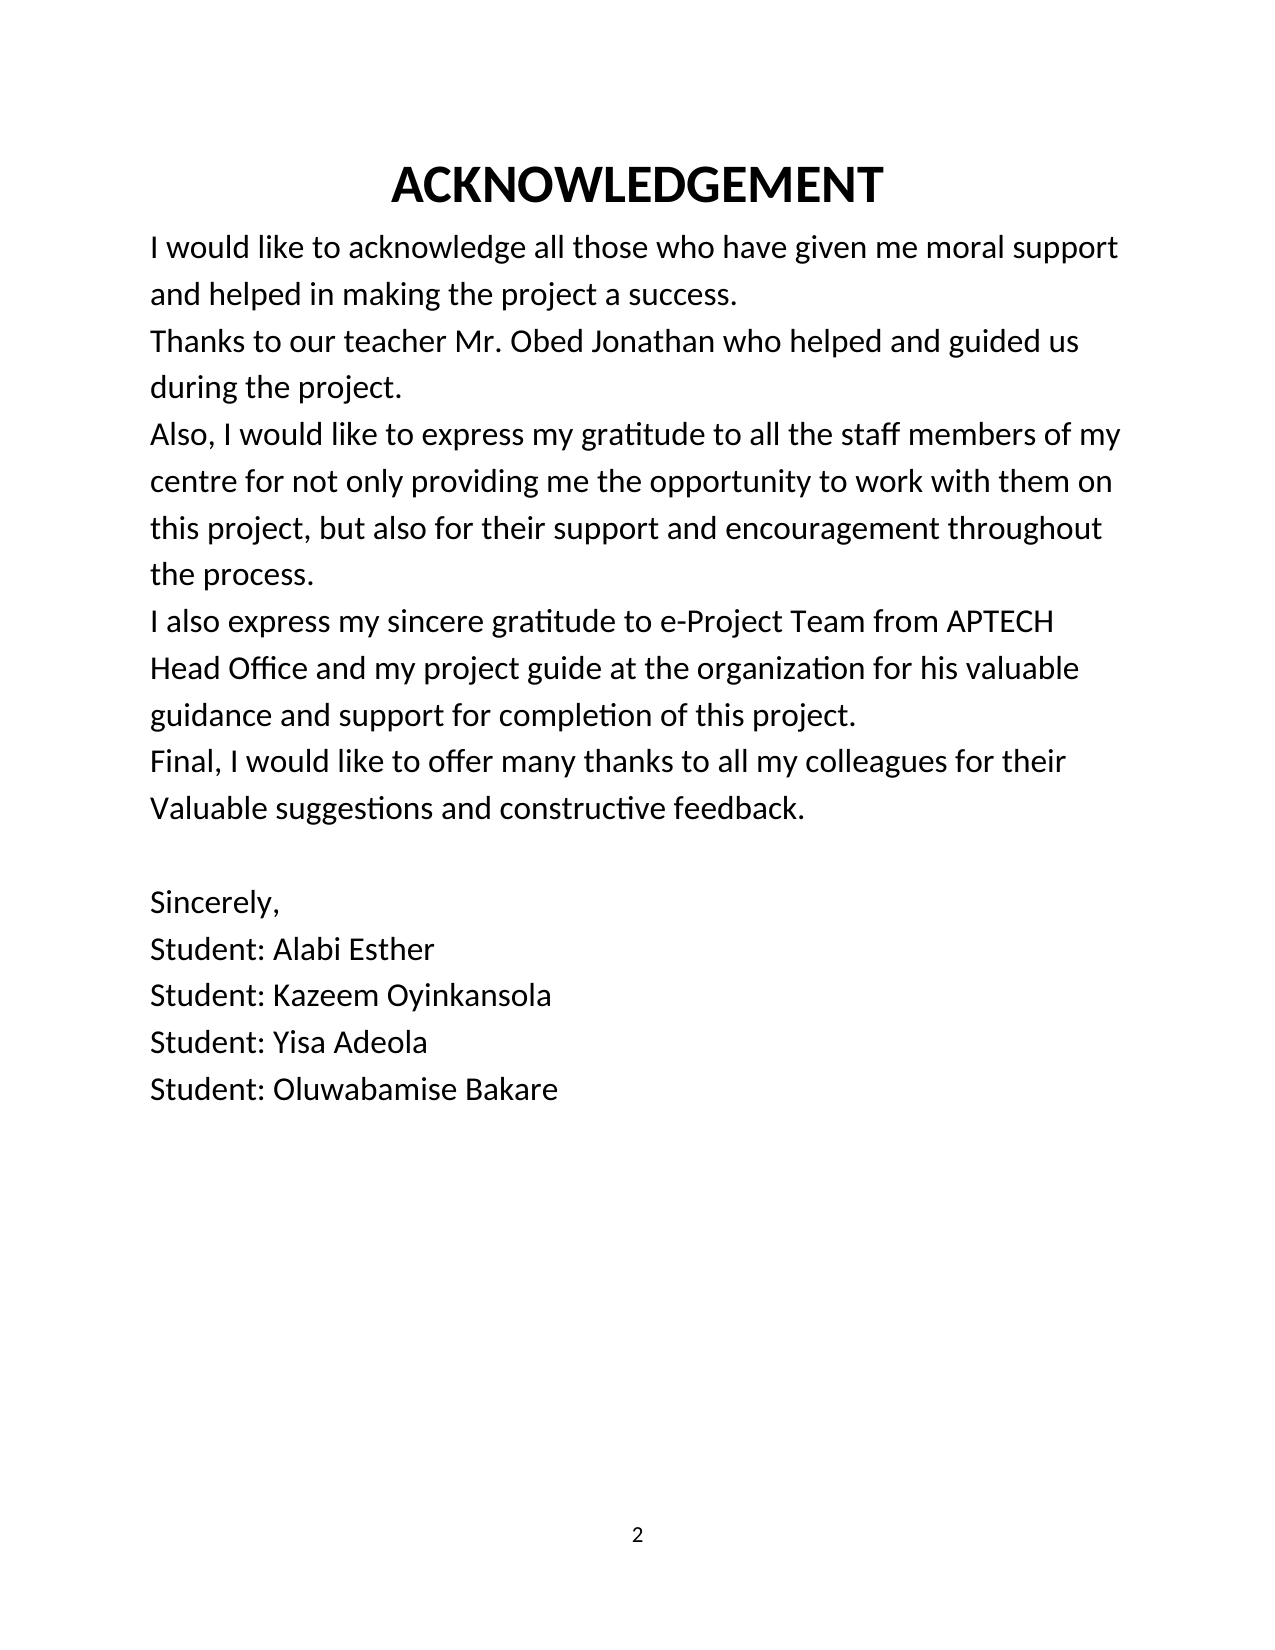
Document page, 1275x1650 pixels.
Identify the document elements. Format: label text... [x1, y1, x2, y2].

text I also express my sincere gratitude to e-Project Team from APTECH Head Office and my project guide at the organization for his valuable guidance and support for completion of this project. [150, 600, 1125, 734]
text Student: Yisa Adeola [150, 1021, 1125, 1062]
text Student: Oluwabamise Bakare [150, 1068, 1125, 1109]
text Sincerely, [150, 881, 1125, 922]
text Final, I would like to offer many thanks to all my colleagues for their Valuable suggestions and constructive feedback. [150, 741, 1125, 828]
text ACKNOWLEDGEMENT [150, 150, 1125, 216]
text Thanks to our teacher Mr. Obed Jonathan who helped and guided us during the project. [150, 319, 1125, 407]
text Student: Kazeem Oyinkansola [150, 974, 1125, 1015]
text Student: Alabi Esther [150, 928, 1125, 968]
text I would like to acknowledge all those who have given me moral support and helped in making the project a success. [150, 226, 1125, 313]
text Also, I would like to express my gratitude to all the staff members of my centre for not only providing me the opportunity to work with them on this project, but also for their support and encouragement throughout the process. [150, 413, 1125, 594]
